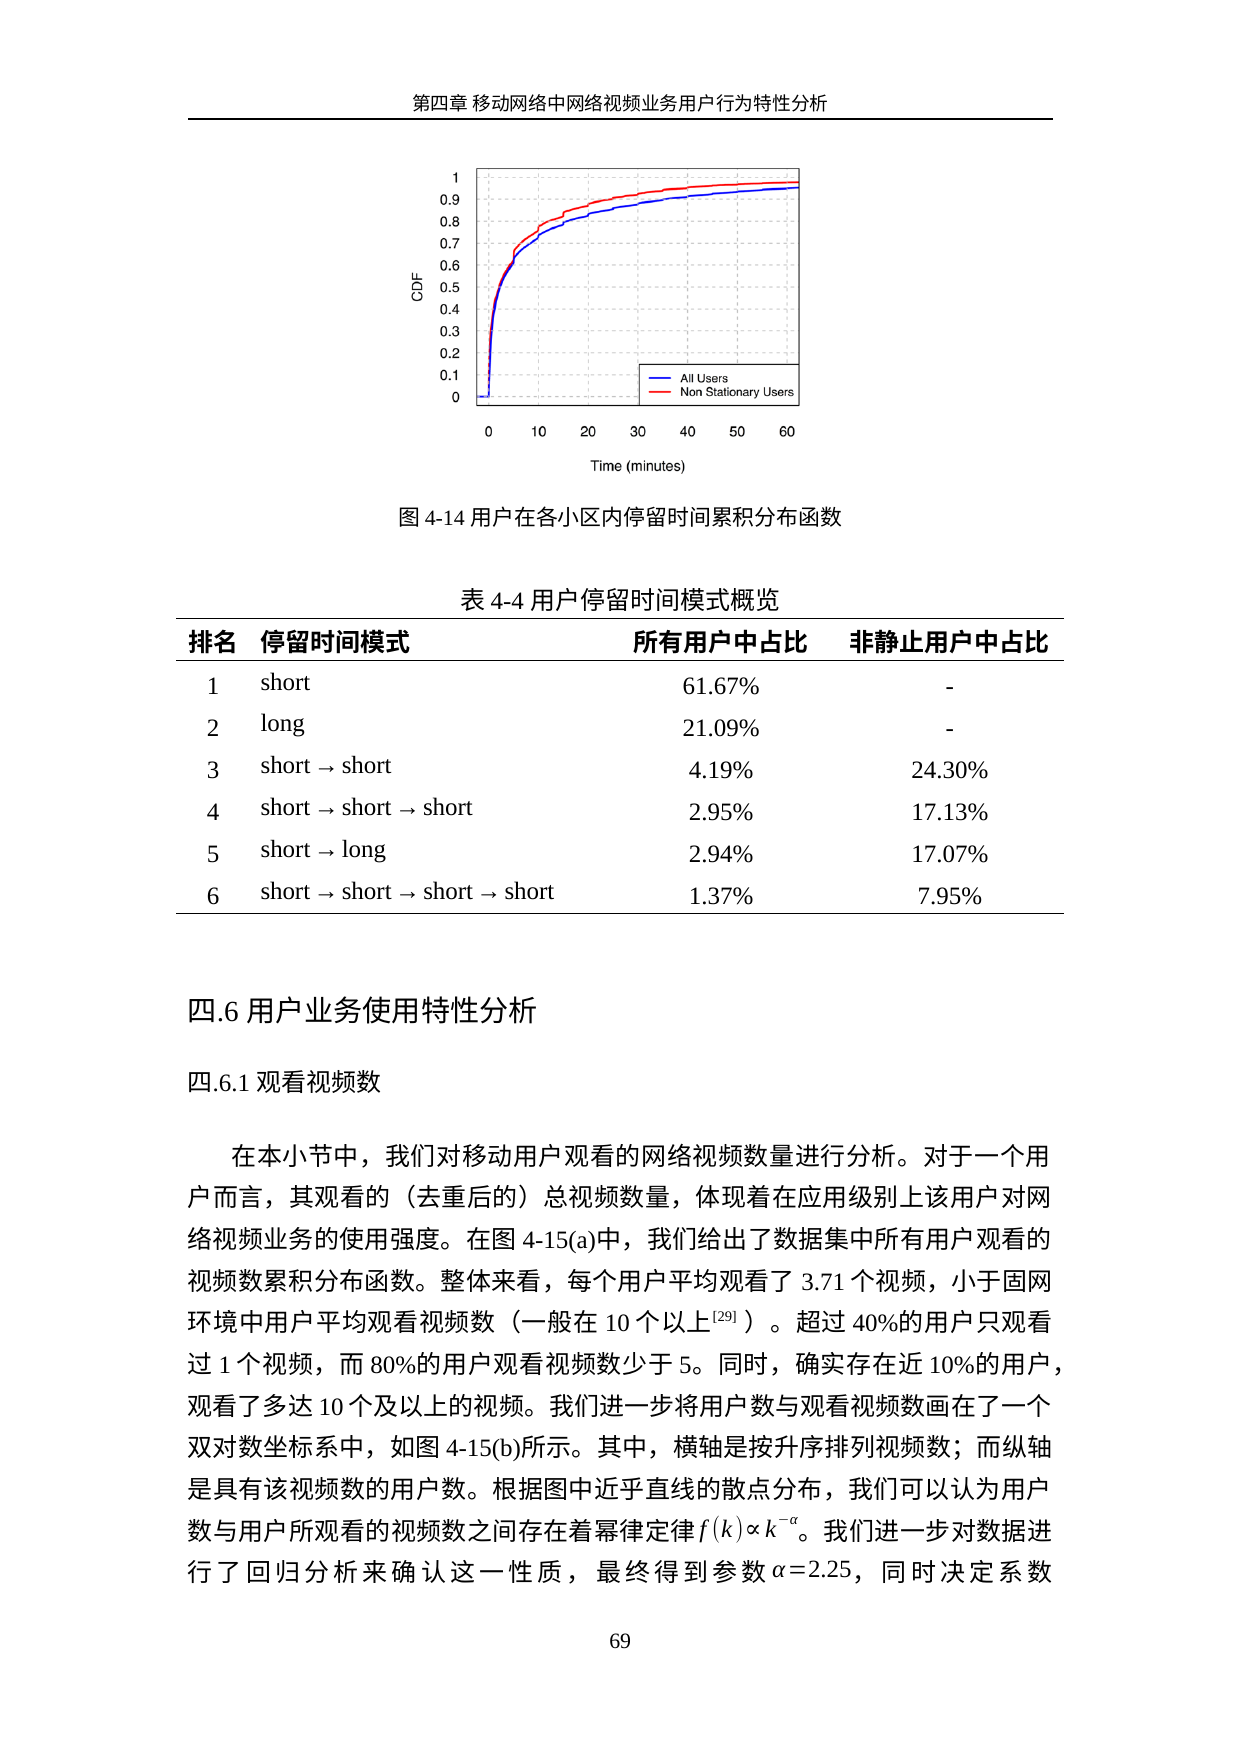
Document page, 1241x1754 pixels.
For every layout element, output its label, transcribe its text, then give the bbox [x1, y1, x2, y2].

picture [406, 150, 835, 493]
table_cell 5 [176, 829, 249, 871]
table_cell [249, 661, 606, 703]
table_cell 17.13% [835, 787, 1064, 829]
table_cell [249, 871, 606, 913]
text 观看视频数 [187, 1063, 1053, 1099]
table_cell 1 [176, 661, 249, 703]
table_cell 21.09% [606, 703, 835, 745]
table_cell 17.07% [835, 829, 1064, 871]
table_header 排名 [176, 619, 249, 660]
table_cell - [835, 703, 1064, 745]
table_cell - [835, 661, 1064, 703]
table_header 停留时间模式 [249, 619, 606, 660]
table_cell 4.19% [606, 745, 835, 787]
table_cell [249, 745, 606, 787]
table_cell [249, 787, 606, 829]
table_cell [249, 829, 606, 871]
table_cell 4 [176, 787, 249, 829]
table_header 所有用户中占比 [606, 619, 835, 660]
text 用户业务使用特性分析 [187, 988, 1053, 1030]
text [187, 1132, 1053, 1590]
table_cell 7.95% [835, 871, 1064, 913]
table_cell 2.94% [606, 829, 835, 871]
table_cell 61.67% [606, 661, 835, 703]
table_cell 6 [176, 871, 249, 913]
text 表4-4 用户停留时间模式概览 [187, 576, 1053, 617]
table_cell [249, 703, 606, 745]
table_cell 2.95% [606, 787, 835, 829]
table_cell 24.30% [835, 745, 1064, 787]
table_cell 2 [176, 703, 249, 745]
table_cell 3 [176, 745, 249, 787]
table_cell 1.37% [606, 871, 835, 913]
text 图4-14 用户在各小区内停留时间累积分布函数 [187, 492, 1053, 534]
table_header 非静止用户中占比 [835, 619, 1064, 660]
